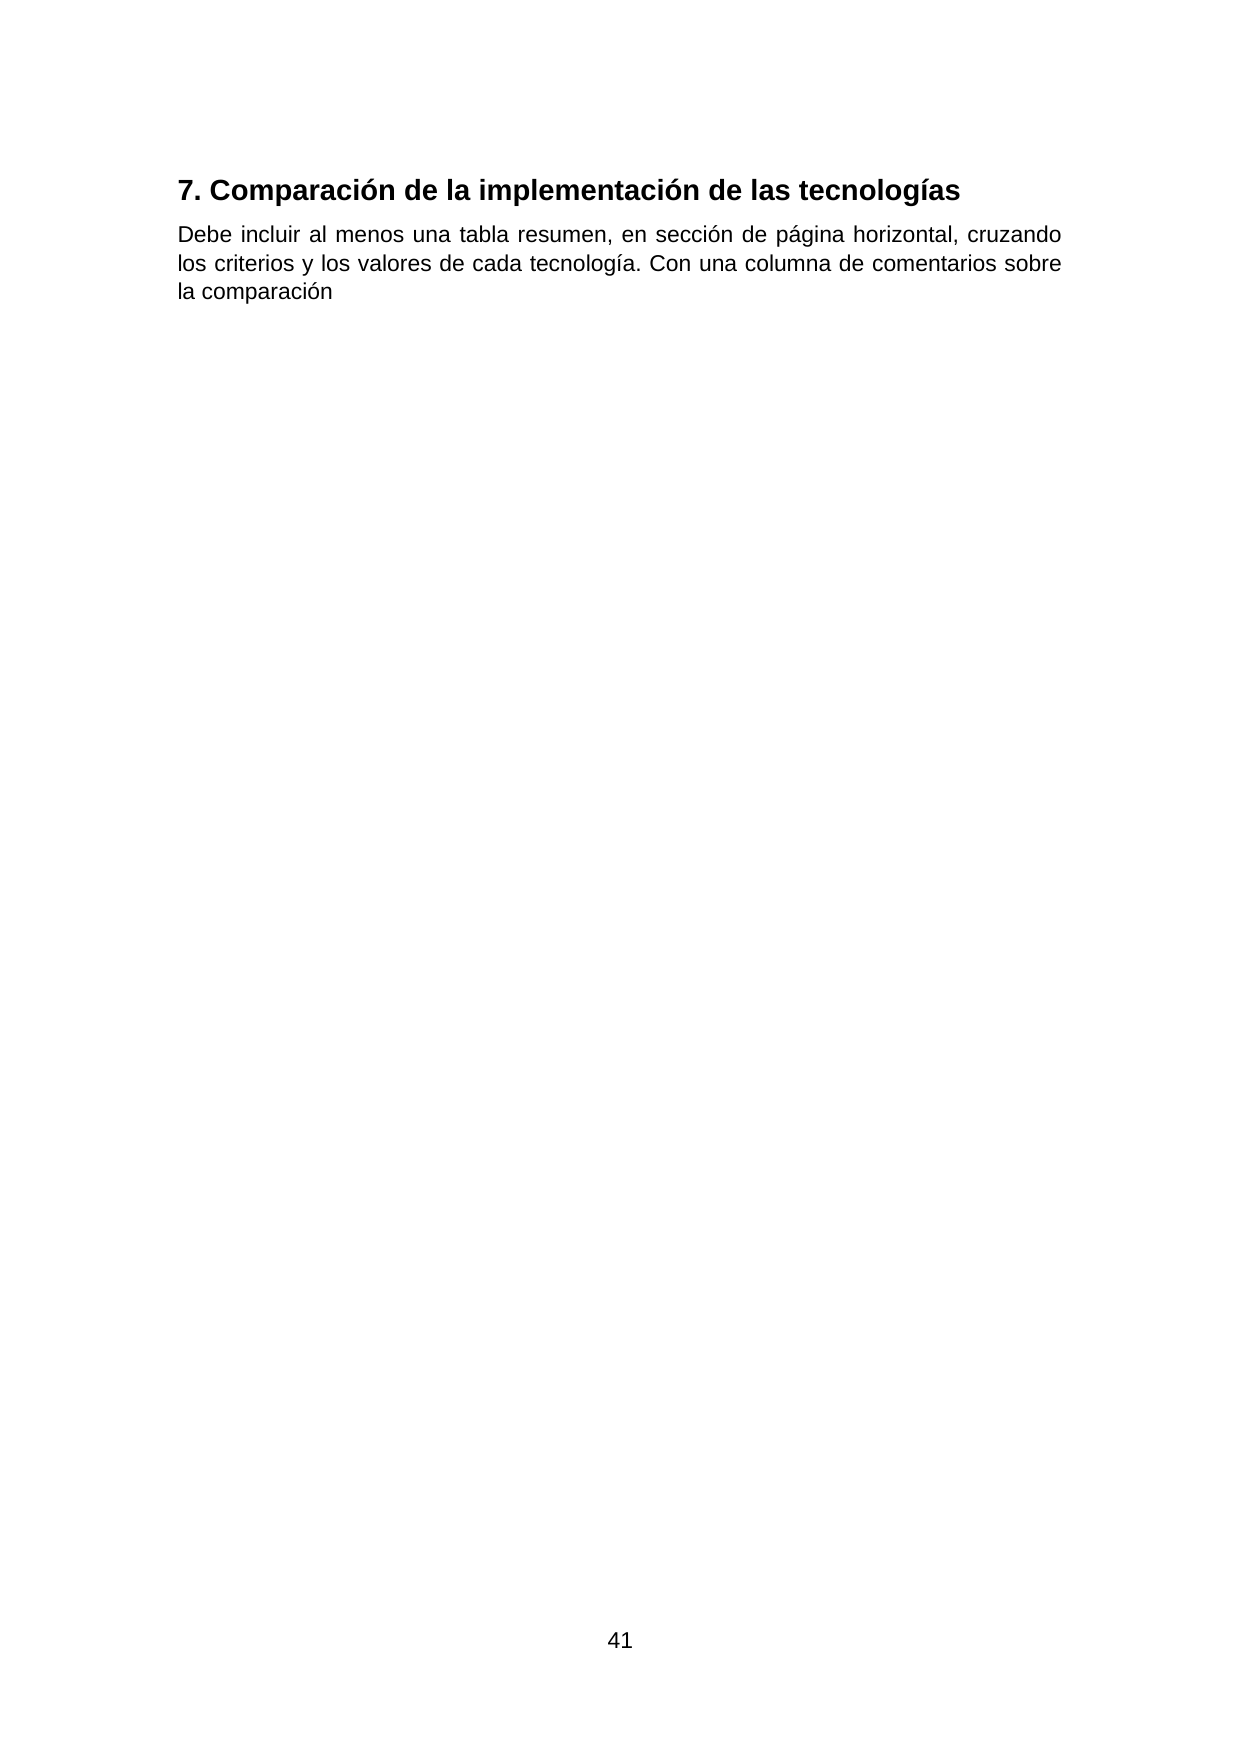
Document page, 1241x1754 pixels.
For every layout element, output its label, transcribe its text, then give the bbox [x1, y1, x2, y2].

subtitle 7. Comparación de la implementación de las tecnologías [177, 173, 1063, 206]
text Debe incluir al menos una tabla resumen, en sección de página horizontal, cruzando los criterios y los valores de cada tecnología. Con una columna de comentarios sobre la comparación [177, 221, 1063, 304]
